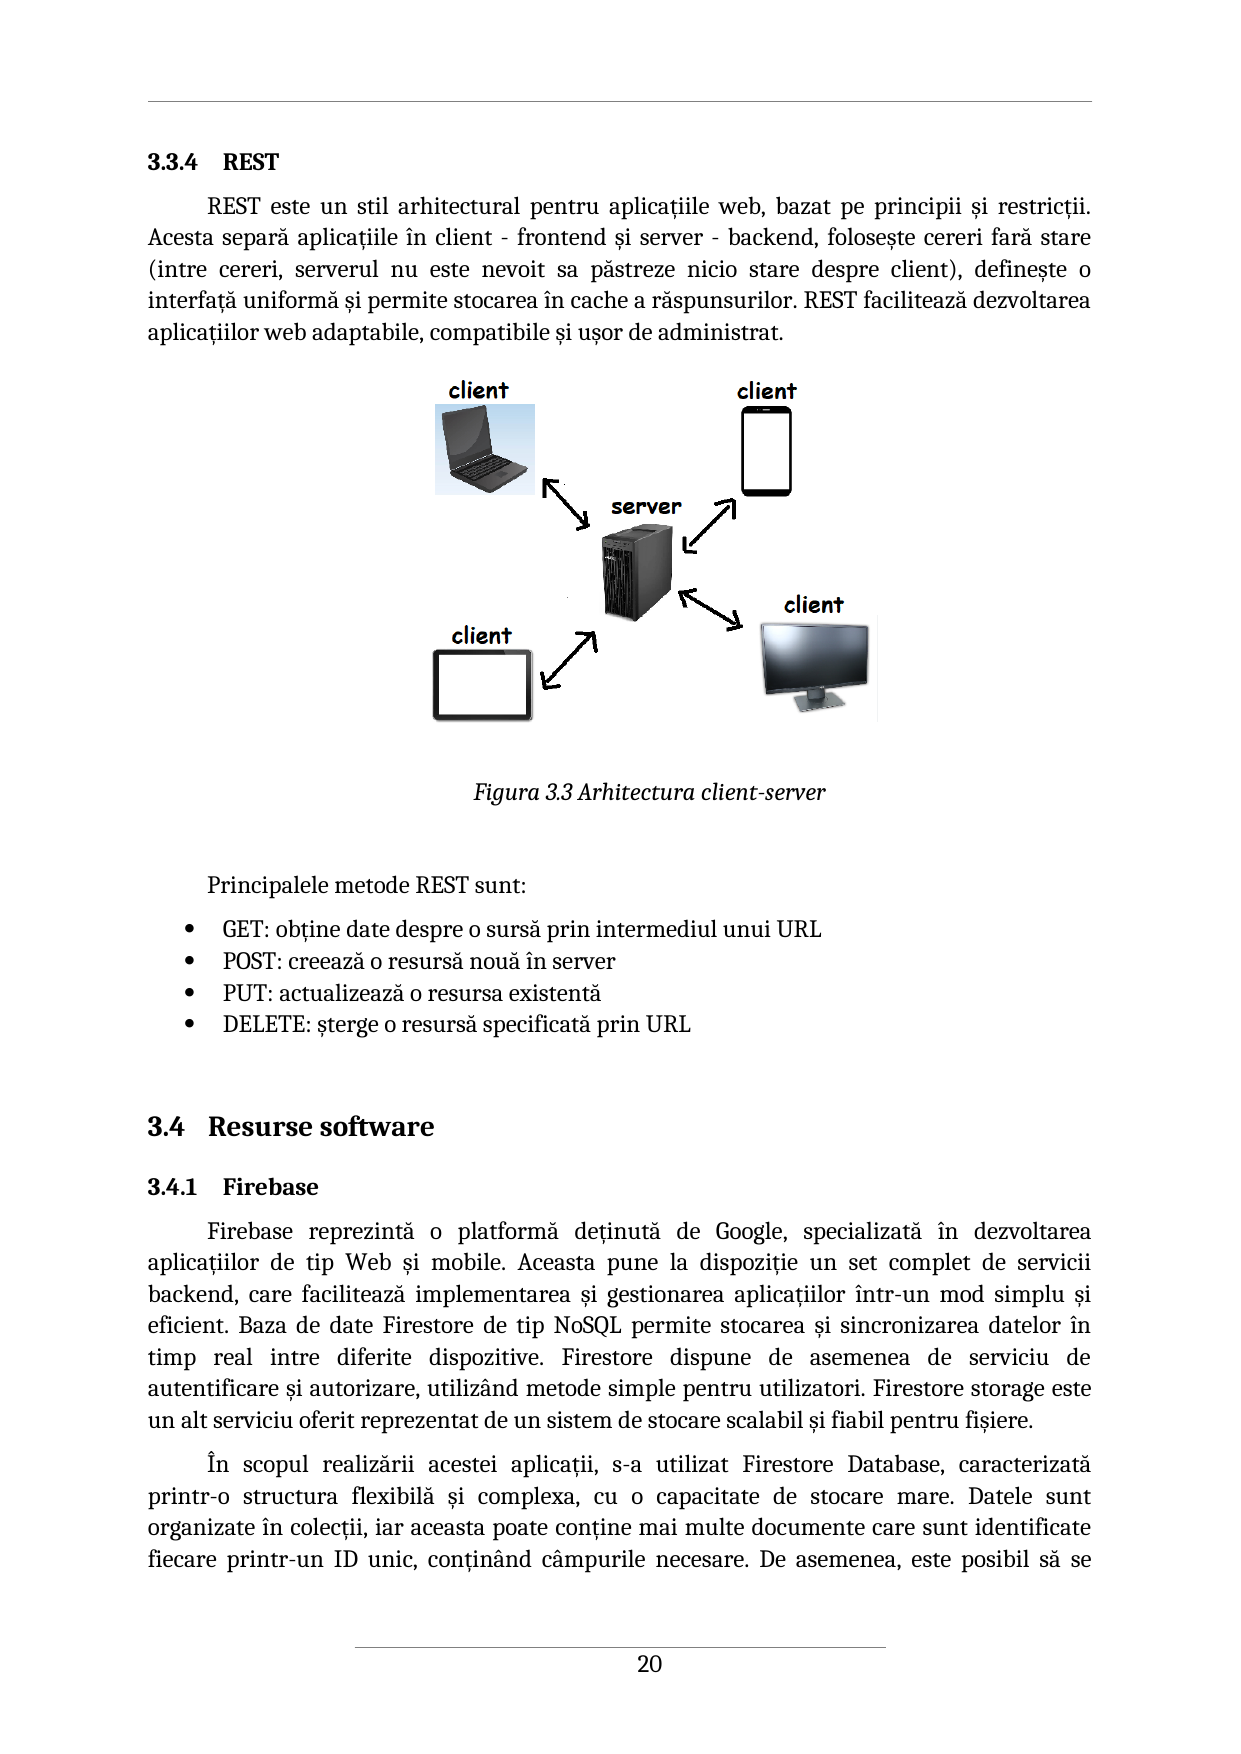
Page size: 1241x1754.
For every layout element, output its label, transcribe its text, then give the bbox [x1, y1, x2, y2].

list GET: obține date despre o sursă prin intermediul unui URL [185, 915, 1092, 944]
subtitle Firebase [148, 1172, 1092, 1201]
subtitle Resurse software [148, 1111, 1092, 1144]
text Firebase reprezintă o platformă deținută de Google, specializată în dezvoltarea aplicațiilor de tip Web și mobile. Aceasta pune la dispoziție un set complet de servicii backend, care facilitează implementarea și gestionarea aplicațiilor într-un mod simplu și eficient. Baza de date Firestore de tip NoSQL permite stocarea și sincronizarea datelor în timp real intre diferite dispozitive. Firestore dispune de asemenea de serviciu de autentificare și autorizare, utilizând metode simple pentru utilizatori. Firestore storage este un alt serviciu oferit reprezentat de un sistem de stocare scalabil și fiabil pentru fișiere. [148, 1217, 1092, 1435]
text Principalele metode REST sunt: [148, 871, 1092, 900]
list POST: creează o resursă nouă în server [185, 947, 1092, 976]
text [148, 1450, 1092, 1573]
text REST este un stil arhitectural pentru aplicațiile web, bazat pe principii și restricții. Acesta separă aplicațiile în client - frontend și server - backend, folosește cereri fară stare (intre cereri, serverul nu este nevoit sa păstreze nicio stare despre client), definește o interfață uniformă și permite stocarea în cache a răspunsurilor. REST facilitează dezvoltarea aplicațiilor web adaptabile, compatibile și ușor de administrat. [148, 192, 1092, 347]
picture [396, 362, 903, 763]
text Figura 3.3 Arhitectura client-server [148, 778, 1092, 806]
subtitle REST [148, 148, 1092, 176]
list PUT: actualizează o resursa existentă [185, 978, 1092, 1007]
list DELETE: șterge o resursă specificată prin URL [185, 1010, 1092, 1039]
